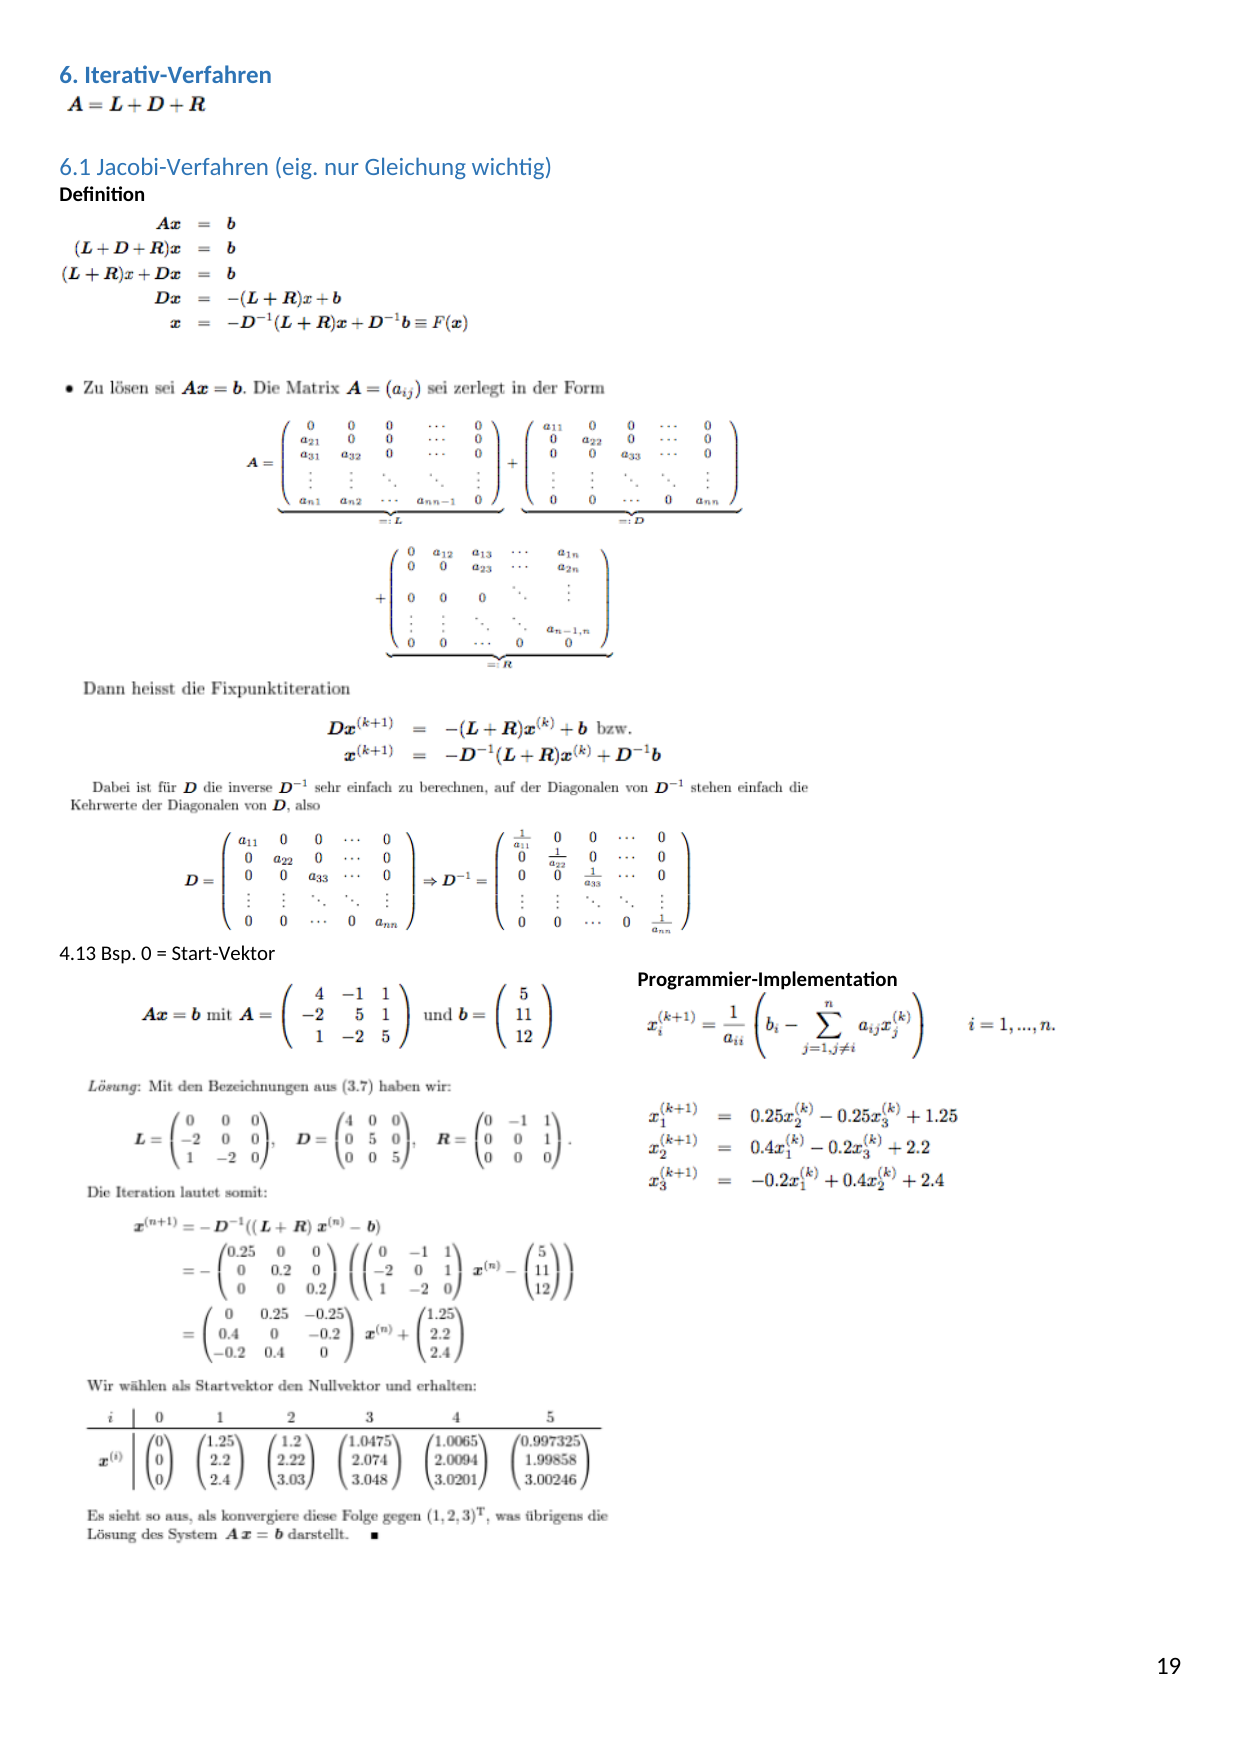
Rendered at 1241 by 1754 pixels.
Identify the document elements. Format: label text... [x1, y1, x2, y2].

text Programmier-Implementation [59, 966, 1181, 991]
picture [64, 976, 619, 1552]
text 4.13 Bsp. 0 = Start-Vektor [59, 940, 1181, 966]
picture [637, 991, 1059, 1063]
picture [59, 369, 815, 941]
picture [59, 206, 474, 339]
picture [59, 89, 215, 117]
text Definition [59, 181, 1181, 207]
picture [637, 1092, 966, 1200]
text 6.1 Jacobi-Verfahren (eig. nur Gleichung wichtig) [59, 151, 1181, 181]
text 6. Iterativ-Verfahren [59, 59, 1181, 89]
